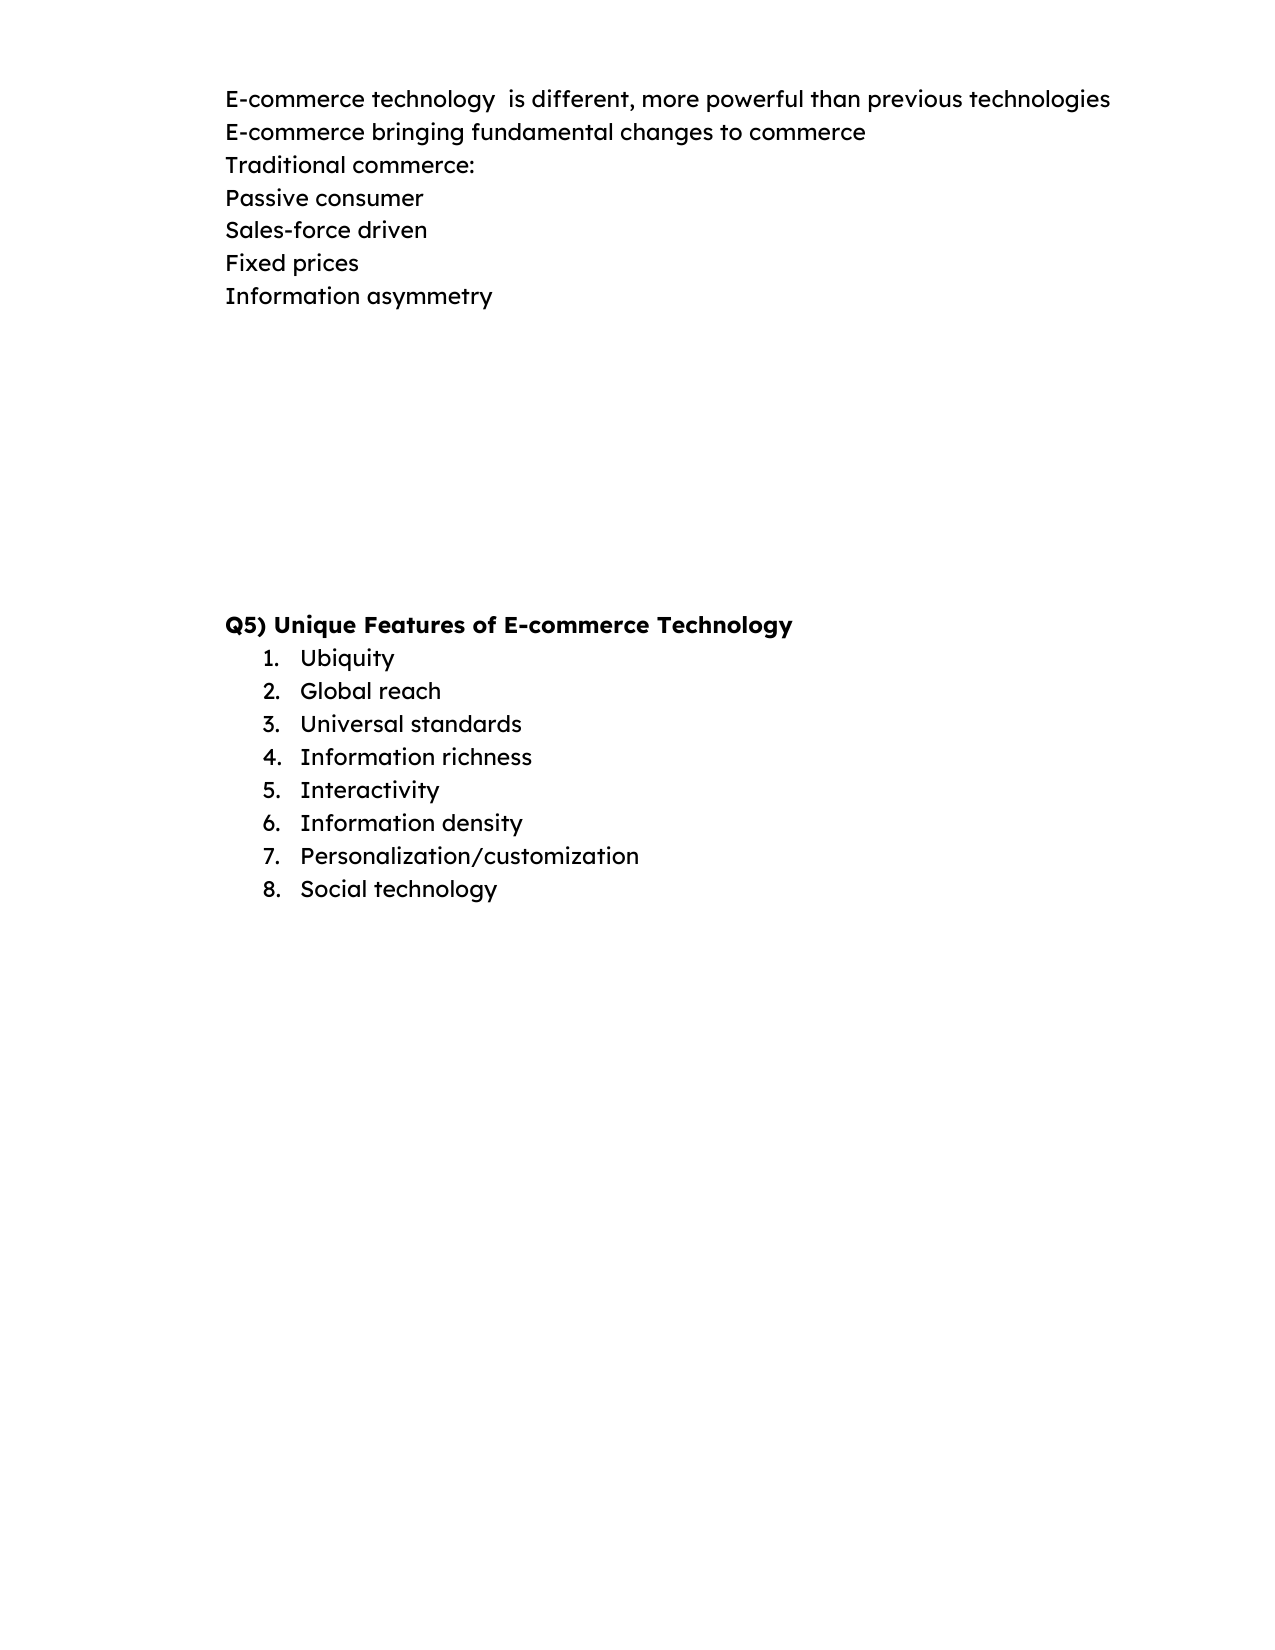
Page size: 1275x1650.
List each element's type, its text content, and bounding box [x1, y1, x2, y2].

text Q5) Unique Features of E-commerce Technology [150, 611, 1125, 640]
list Universal standards [262, 710, 1125, 738]
text Sales-force driven [225, 216, 1125, 245]
text E-commerce technology is different, more powerful than previous technologies [225, 84, 1125, 113]
list Information richness [262, 743, 1125, 771]
text E-commerce bringing fundamental changes to commerce [225, 117, 1125, 146]
list Personalization/customization [262, 841, 1125, 870]
list Information density [262, 808, 1125, 837]
text Information asymmetry [225, 282, 1125, 311]
text Fixed prices [225, 249, 1125, 278]
list Interactivity [262, 776, 1125, 804]
list Global reach [262, 677, 1125, 706]
list Ubiquity [262, 644, 1125, 673]
text Traditional commerce: [225, 150, 1125, 179]
list Social technology [262, 874, 1125, 903]
text Passive consumer [225, 183, 1125, 212]
